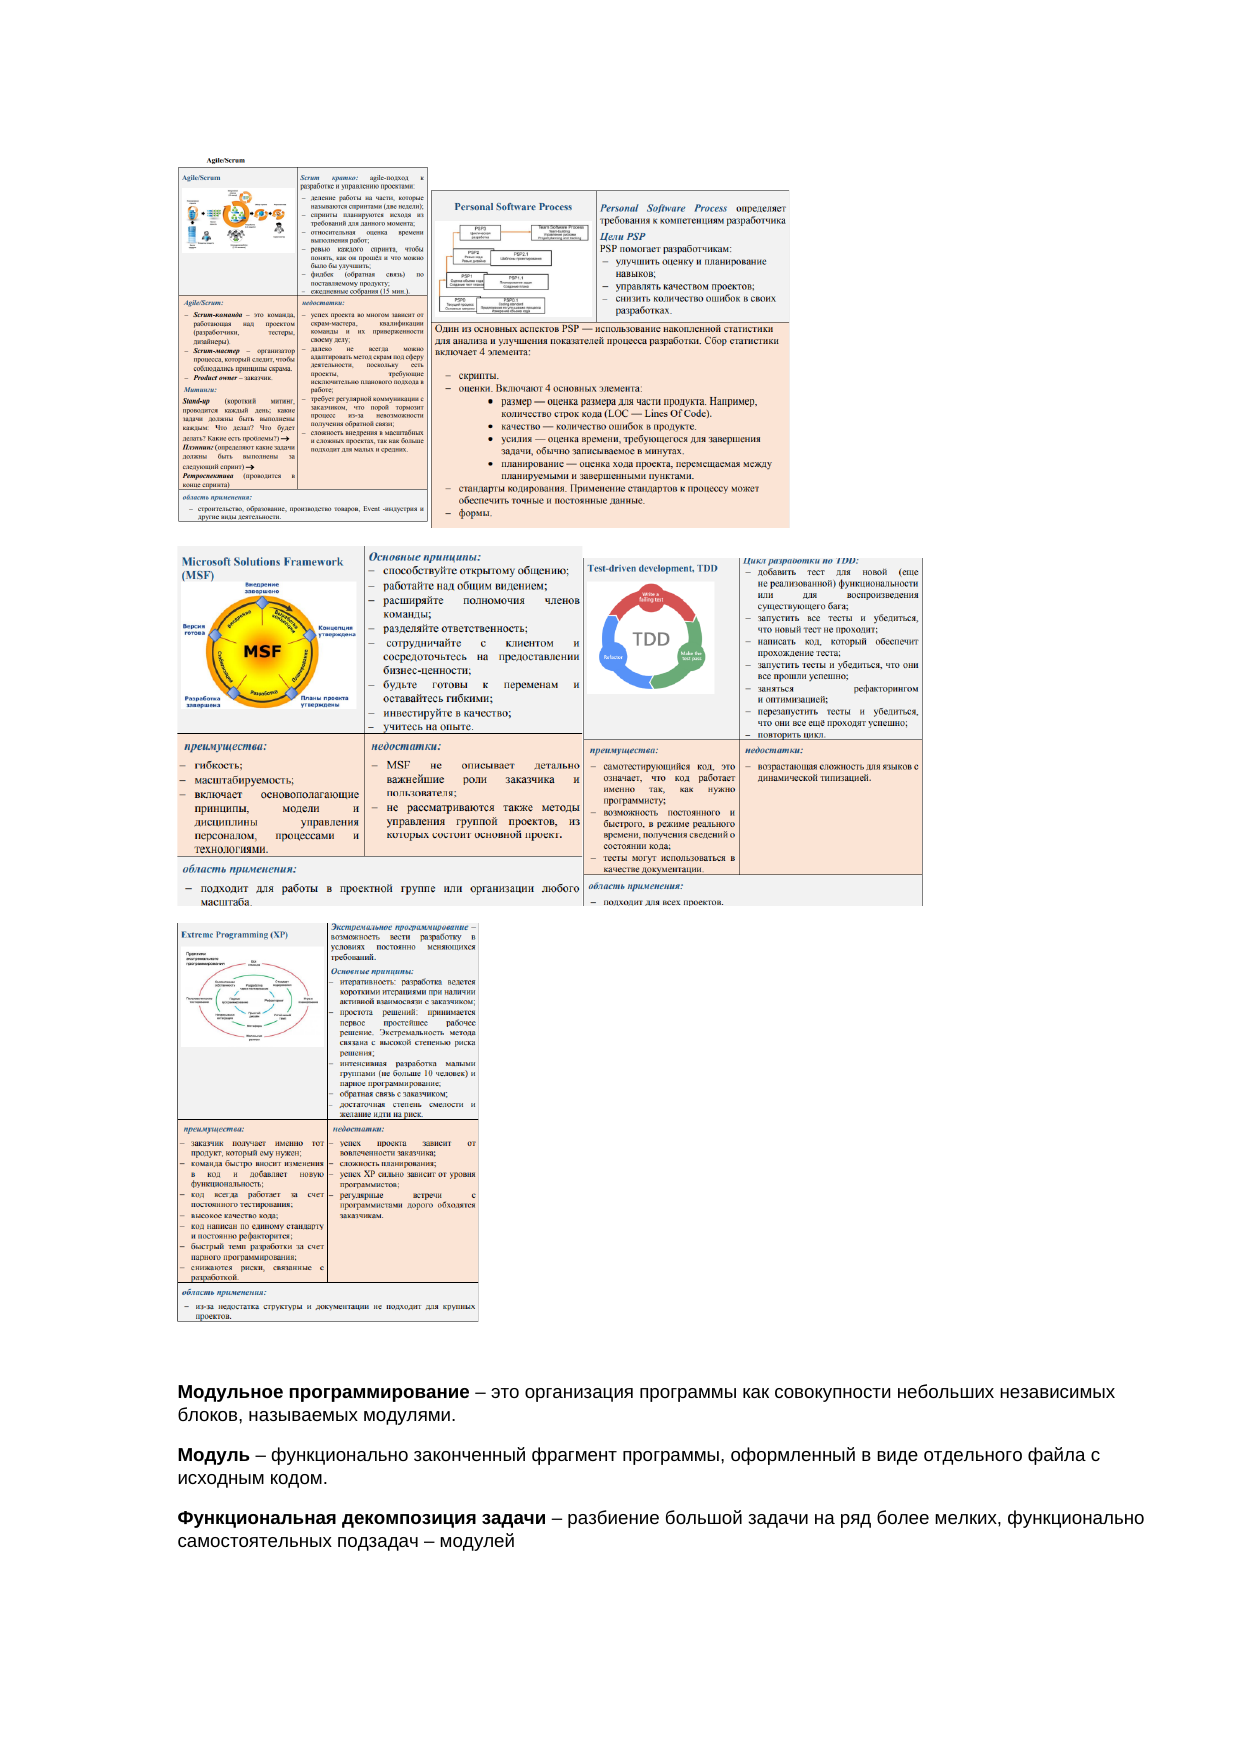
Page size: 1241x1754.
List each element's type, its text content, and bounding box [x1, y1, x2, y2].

text Модуль – функционально законченный фрагмент программы, оформленный в виде отдельного файла с исходным кодом. [177, 1444, 1152, 1489]
text Функциональная декомпозиция задачи – разбиение большой задачи на ряд более мелких, функционально самостоятельных подзадач – модулей [177, 1507, 1152, 1552]
text Модульное программирование – это организация программы как совокупности небольших независимых блоков, называемых модулями. [177, 1381, 1152, 1426]
picture [177, 923, 479, 1322]
picture [177, 158, 790, 528]
picture [177, 546, 924, 906]
